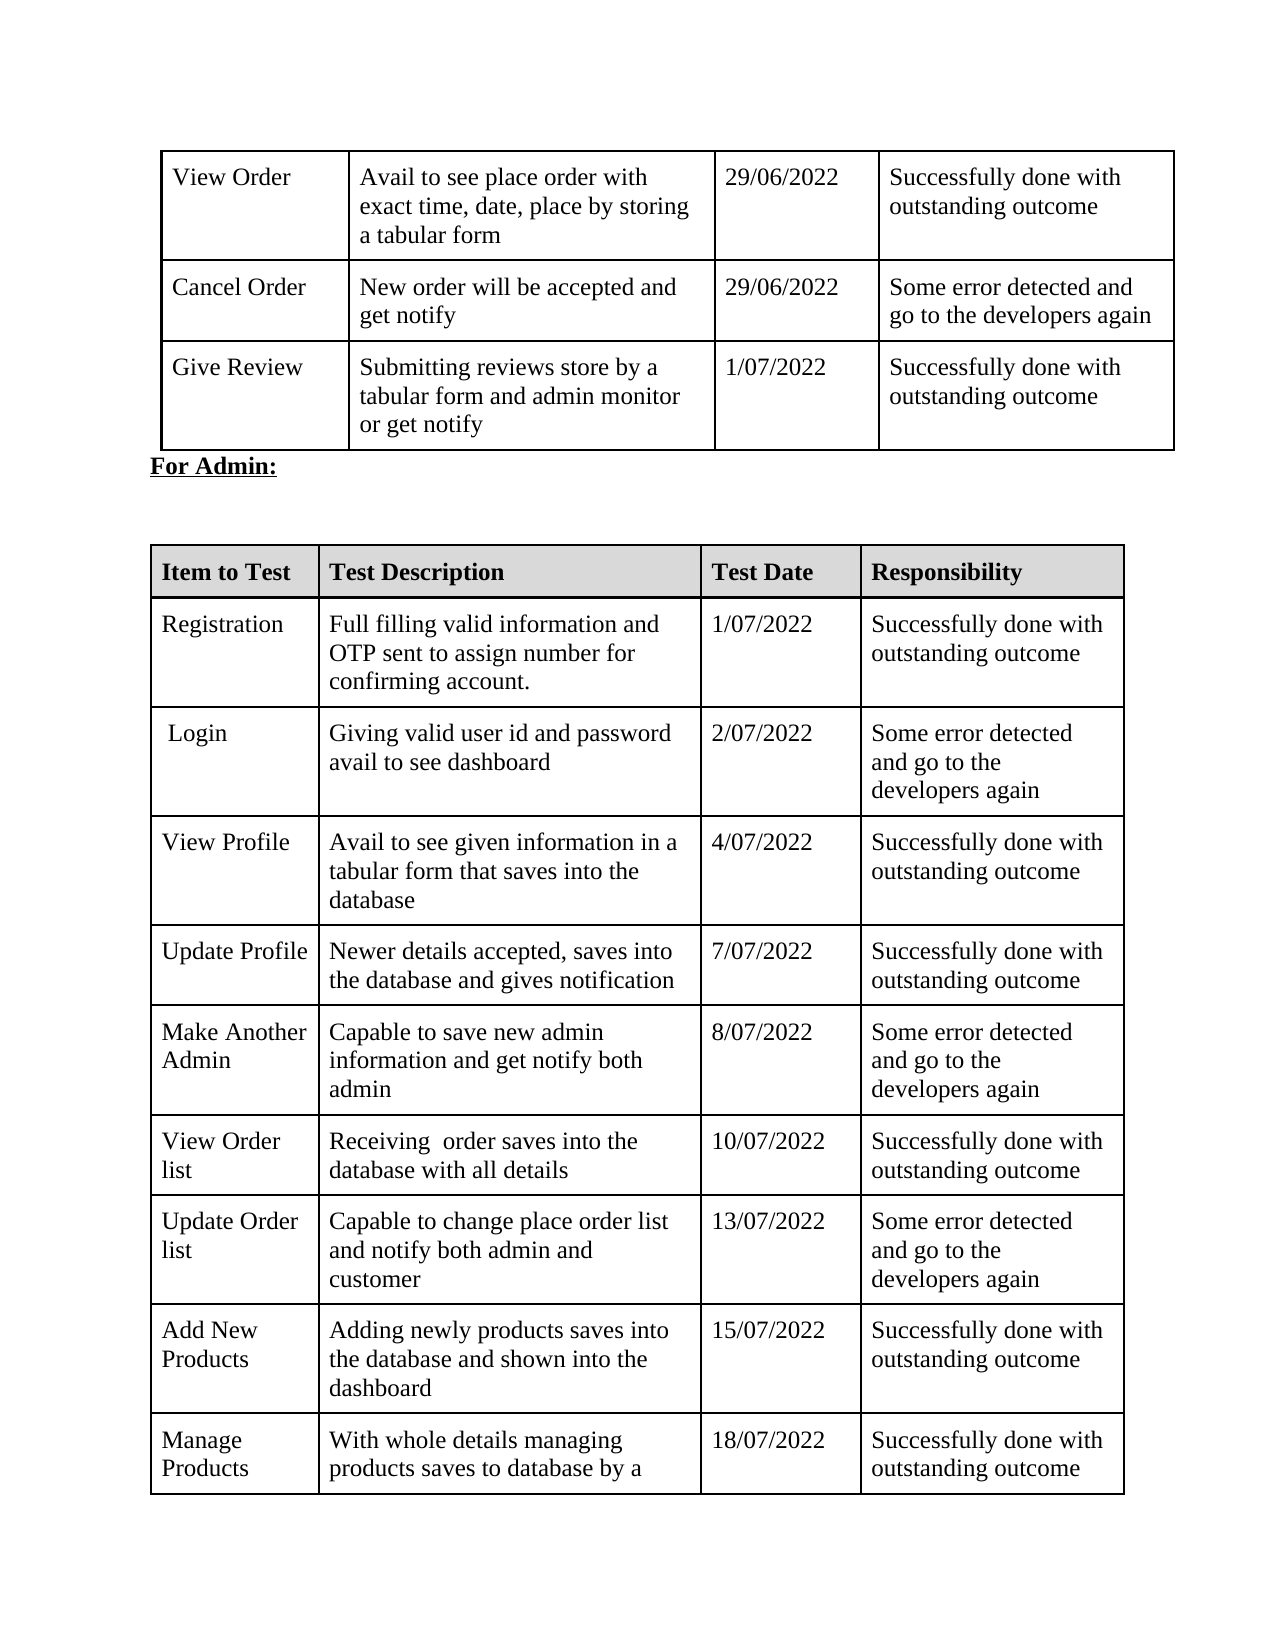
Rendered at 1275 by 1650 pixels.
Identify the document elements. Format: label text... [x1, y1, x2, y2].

table_cell 8/07/2022 [702, 1006, 860, 1113]
table_cell Avail to see place order with exact time, date, place by storing a tabular form [350, 152, 714, 259]
table_cell 10/07/2022 [702, 1116, 860, 1194]
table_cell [320, 1414, 700, 1493]
table_cell Successfully done with outstanding outcome [880, 342, 1173, 449]
table_cell 29/06/2022 [716, 261, 878, 339]
table_cell Successfully done with outstanding outcome [862, 926, 1123, 1004]
table_cell 7/07/2022 [702, 926, 860, 1004]
table_cell Receiving order saves into the database with all details [320, 1116, 700, 1194]
table_cell Update Order list [152, 1196, 318, 1303]
table_cell Successfully done with outstanding outcome [862, 1116, 1123, 1194]
table_cell Newer details accepted, saves into the database and gives notification [320, 926, 700, 1004]
table_cell Giving valid user id and password avail to see dashboard [320, 708, 700, 815]
table_cell View Order list [152, 1116, 318, 1194]
table_cell Manage Products [152, 1414, 318, 1493]
table_cell 15/07/2022 [702, 1305, 860, 1412]
table_cell Avail to see given information in a tabular form that saves into the database [320, 817, 700, 924]
table_cell Some error detected and go to the developers again [880, 261, 1173, 339]
table_cell Update Profile [152, 926, 318, 1004]
table_cell 29/06/2022 [716, 152, 878, 259]
table_cell New order will be accepted and get notify [350, 261, 714, 339]
table_cell 13/07/2022 [702, 1196, 860, 1303]
table_header Responsibility [862, 546, 1123, 596]
table_header Test Date [702, 546, 860, 596]
table_cell View Order [163, 152, 348, 259]
table_cell Registration [152, 599, 318, 706]
table_cell 1/07/2022 [702, 599, 860, 706]
table_cell Capable to save new admin information and get notify both admin [320, 1006, 700, 1113]
table_cell Cancel Order [163, 261, 348, 339]
table_cell Make Another Admin [152, 1006, 318, 1113]
table_cell View Profile [152, 817, 318, 924]
table_cell Adding newly products saves into the database and shown into the dashboard [320, 1305, 700, 1412]
text For Admin: [150, 451, 1125, 479]
table_cell Give Review [163, 342, 348, 449]
table_cell 1/07/2022 [716, 342, 878, 449]
table_cell 2/07/2022 [702, 708, 860, 815]
table_cell 4/07/2022 [702, 817, 860, 924]
table_cell Some error detected and go to the developers again [862, 1006, 1123, 1113]
table_header Test Description [320, 546, 700, 596]
table_cell Some error detected and go to the developers again [862, 708, 1123, 815]
table_cell Capable to change place order list and notify both admin and customer [320, 1196, 700, 1303]
table_cell Successfully done with outstanding outcome [862, 599, 1123, 706]
table_cell 18/07/2022 [702, 1414, 860, 1493]
table_cell Some error detected and go to the developers again [862, 1196, 1123, 1303]
table_cell Submitting reviews store by a tabular form and admin monitor or get notify [350, 342, 714, 449]
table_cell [862, 1414, 1123, 1493]
table_cell Login [152, 708, 318, 815]
table_cell Add New Products [152, 1305, 318, 1412]
table_cell Successfully done with outstanding outcome [862, 817, 1123, 924]
table_cell Full filling valid information and OTP sent to assign number for confirming account. [320, 599, 700, 706]
table_header Item to Test [152, 546, 318, 596]
table_cell Successfully done with outstanding outcome [862, 1305, 1123, 1412]
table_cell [880, 152, 1173, 259]
